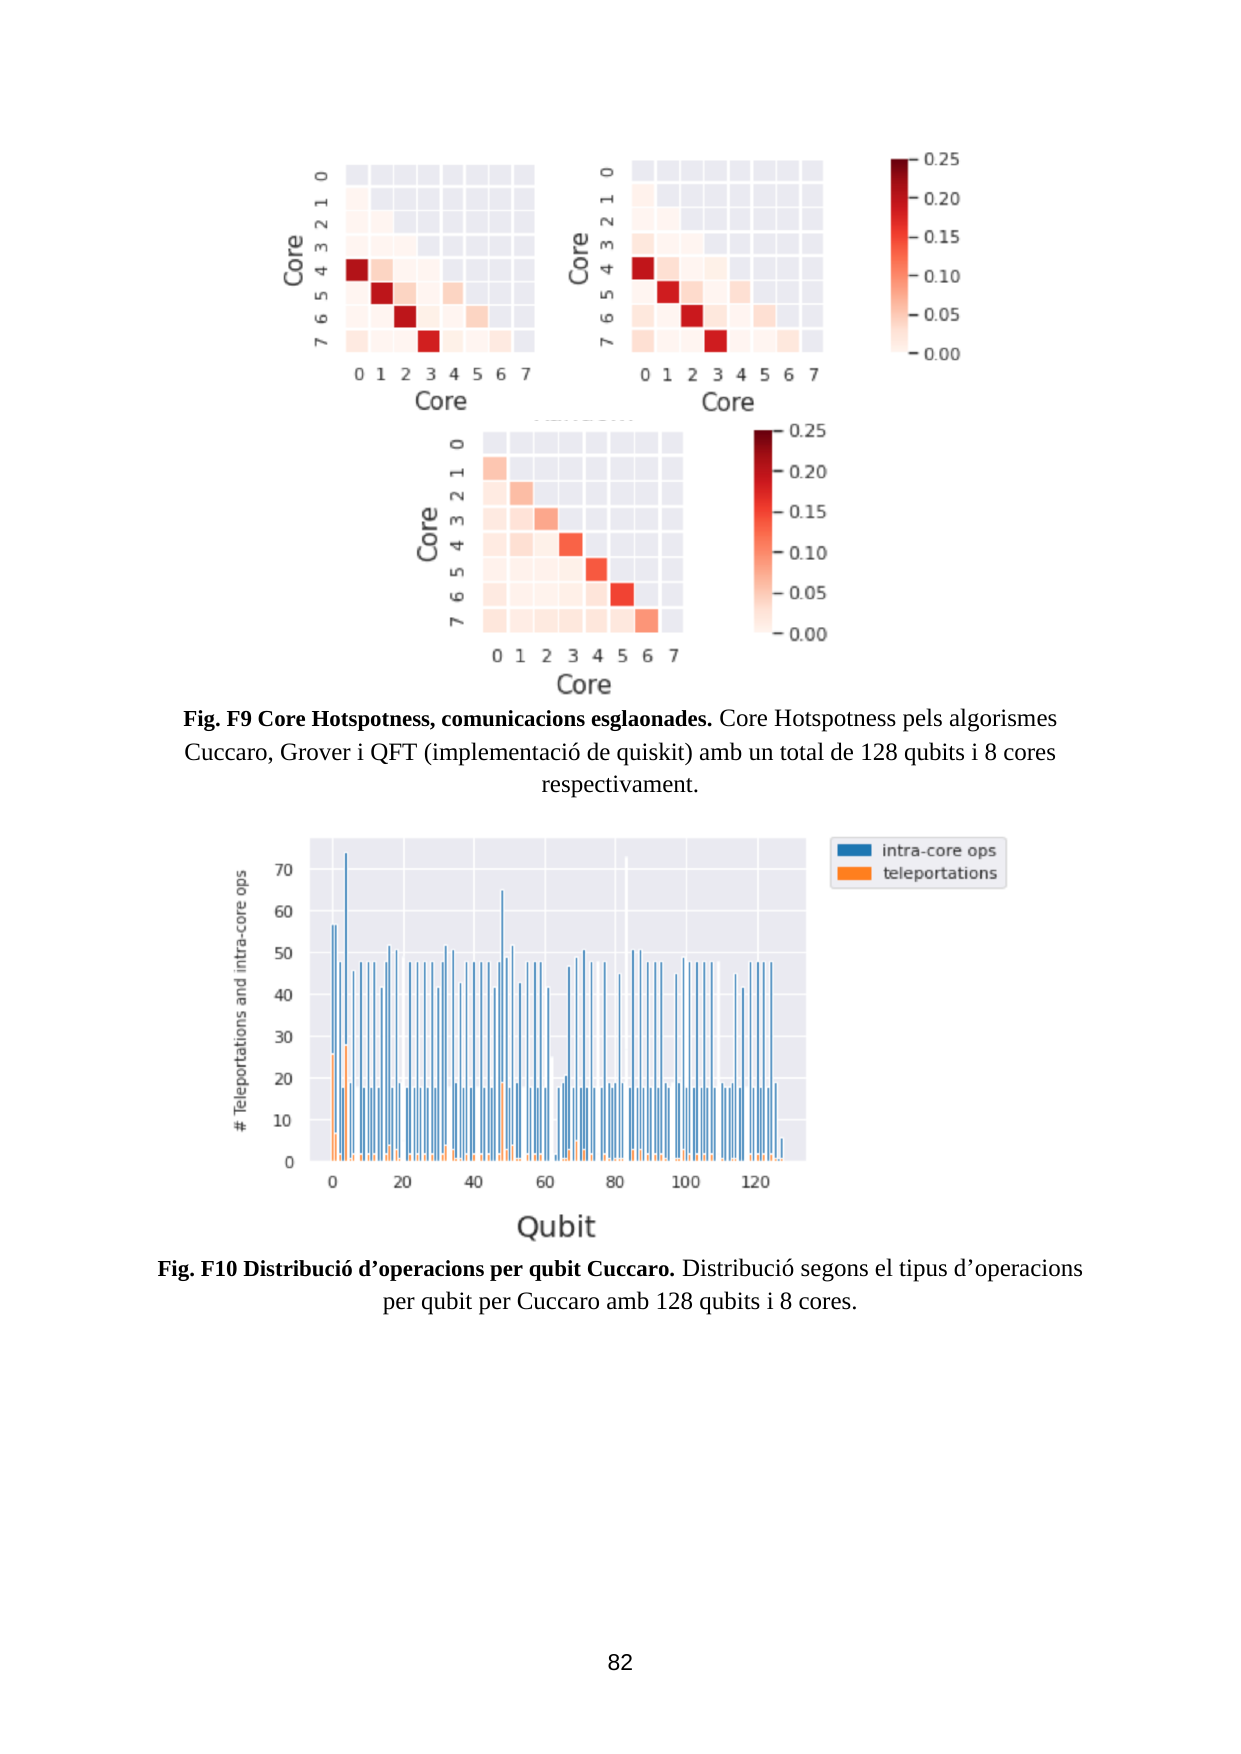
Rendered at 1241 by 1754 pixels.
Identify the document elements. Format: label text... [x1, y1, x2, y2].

picture [274, 150, 966, 417]
text Fig. F10 Distribució d’operacions per qubit Cuccaro. Distribució segons el tipus d’operacions per qubit per Cuccaro amb 128 qubits i 8 cores. [150, 1253, 1090, 1315]
picture [407, 420, 833, 700]
picture [230, 835, 1011, 1250]
text Fig. F9 Core Hotspotness, comunicacions esglaonades. Core Hotspotness pels algorismes Cuccaro, Grover i QFT (implementació de quiskit) amb un total de 128 qubits i 8 cores respectivament. [150, 703, 1090, 798]
